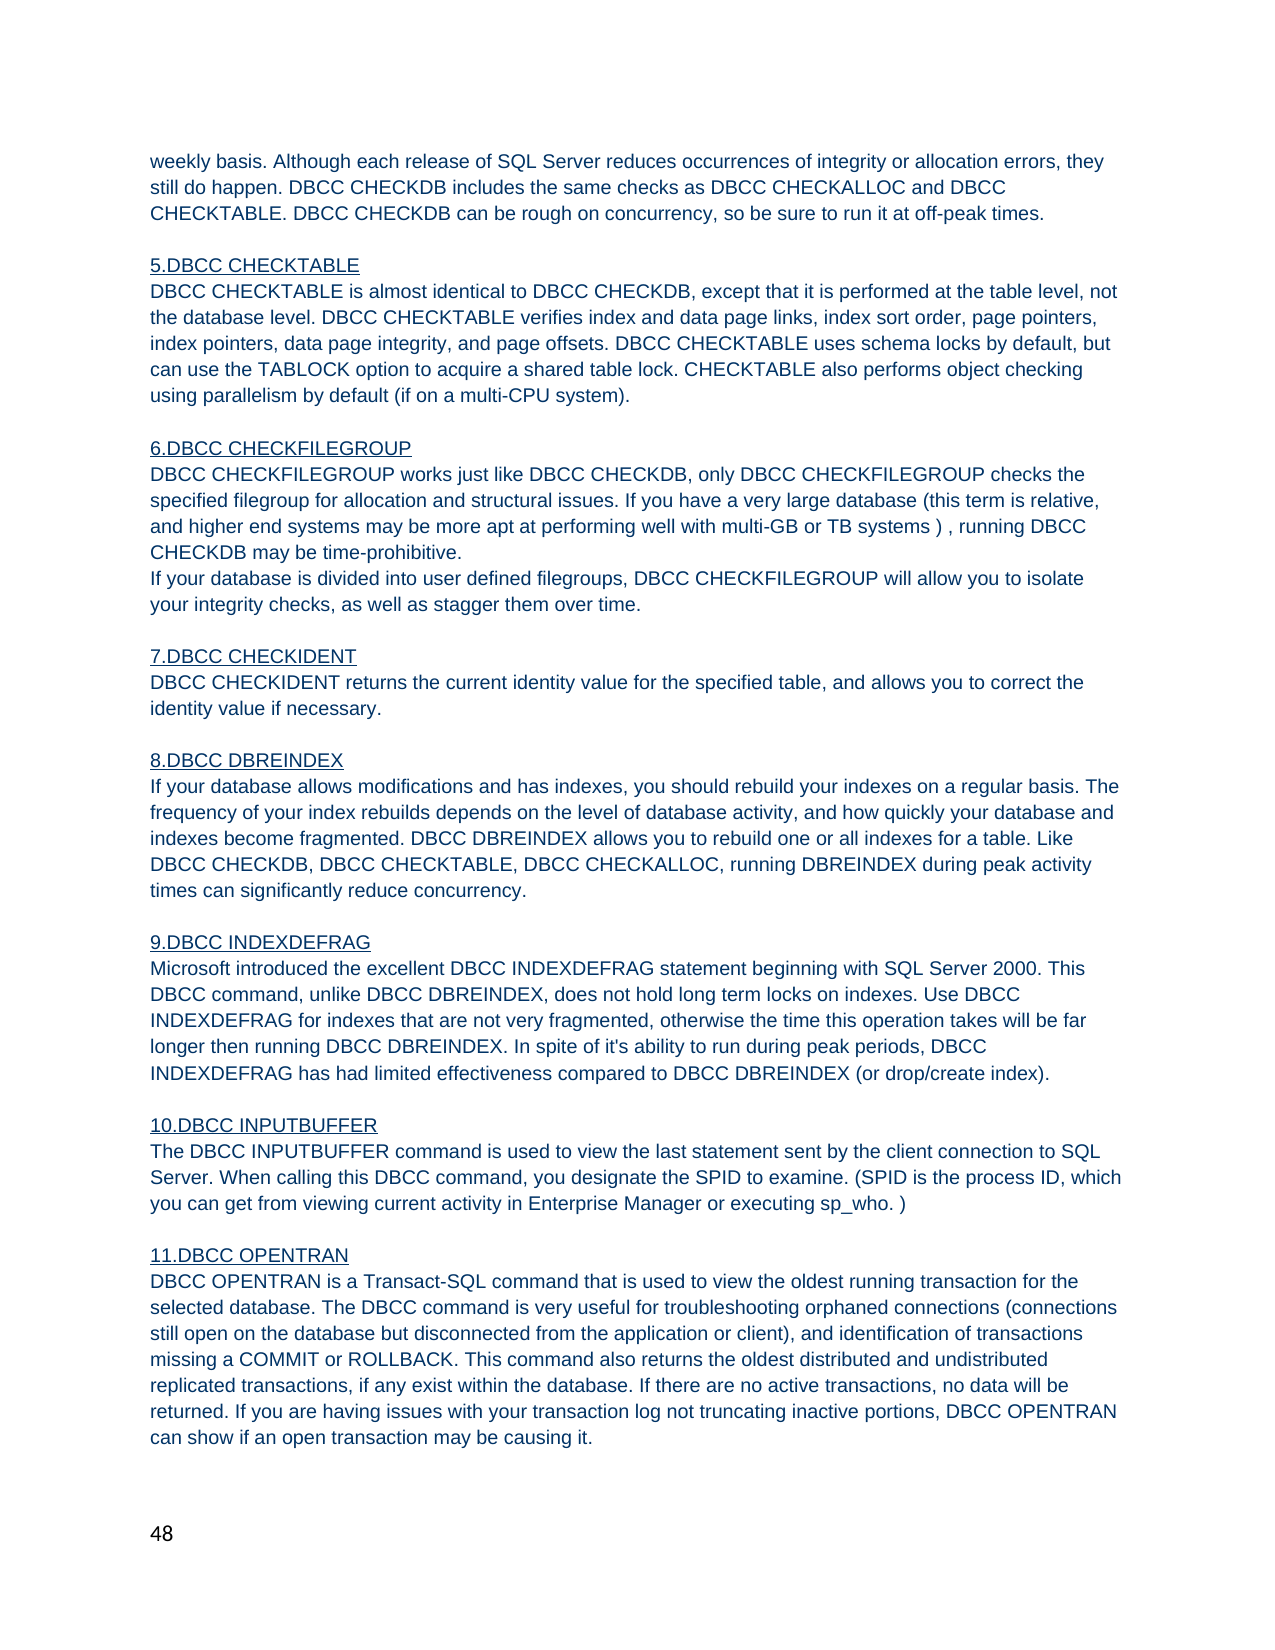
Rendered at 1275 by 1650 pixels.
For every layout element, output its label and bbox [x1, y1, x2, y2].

text [150, 150, 1125, 1475]
